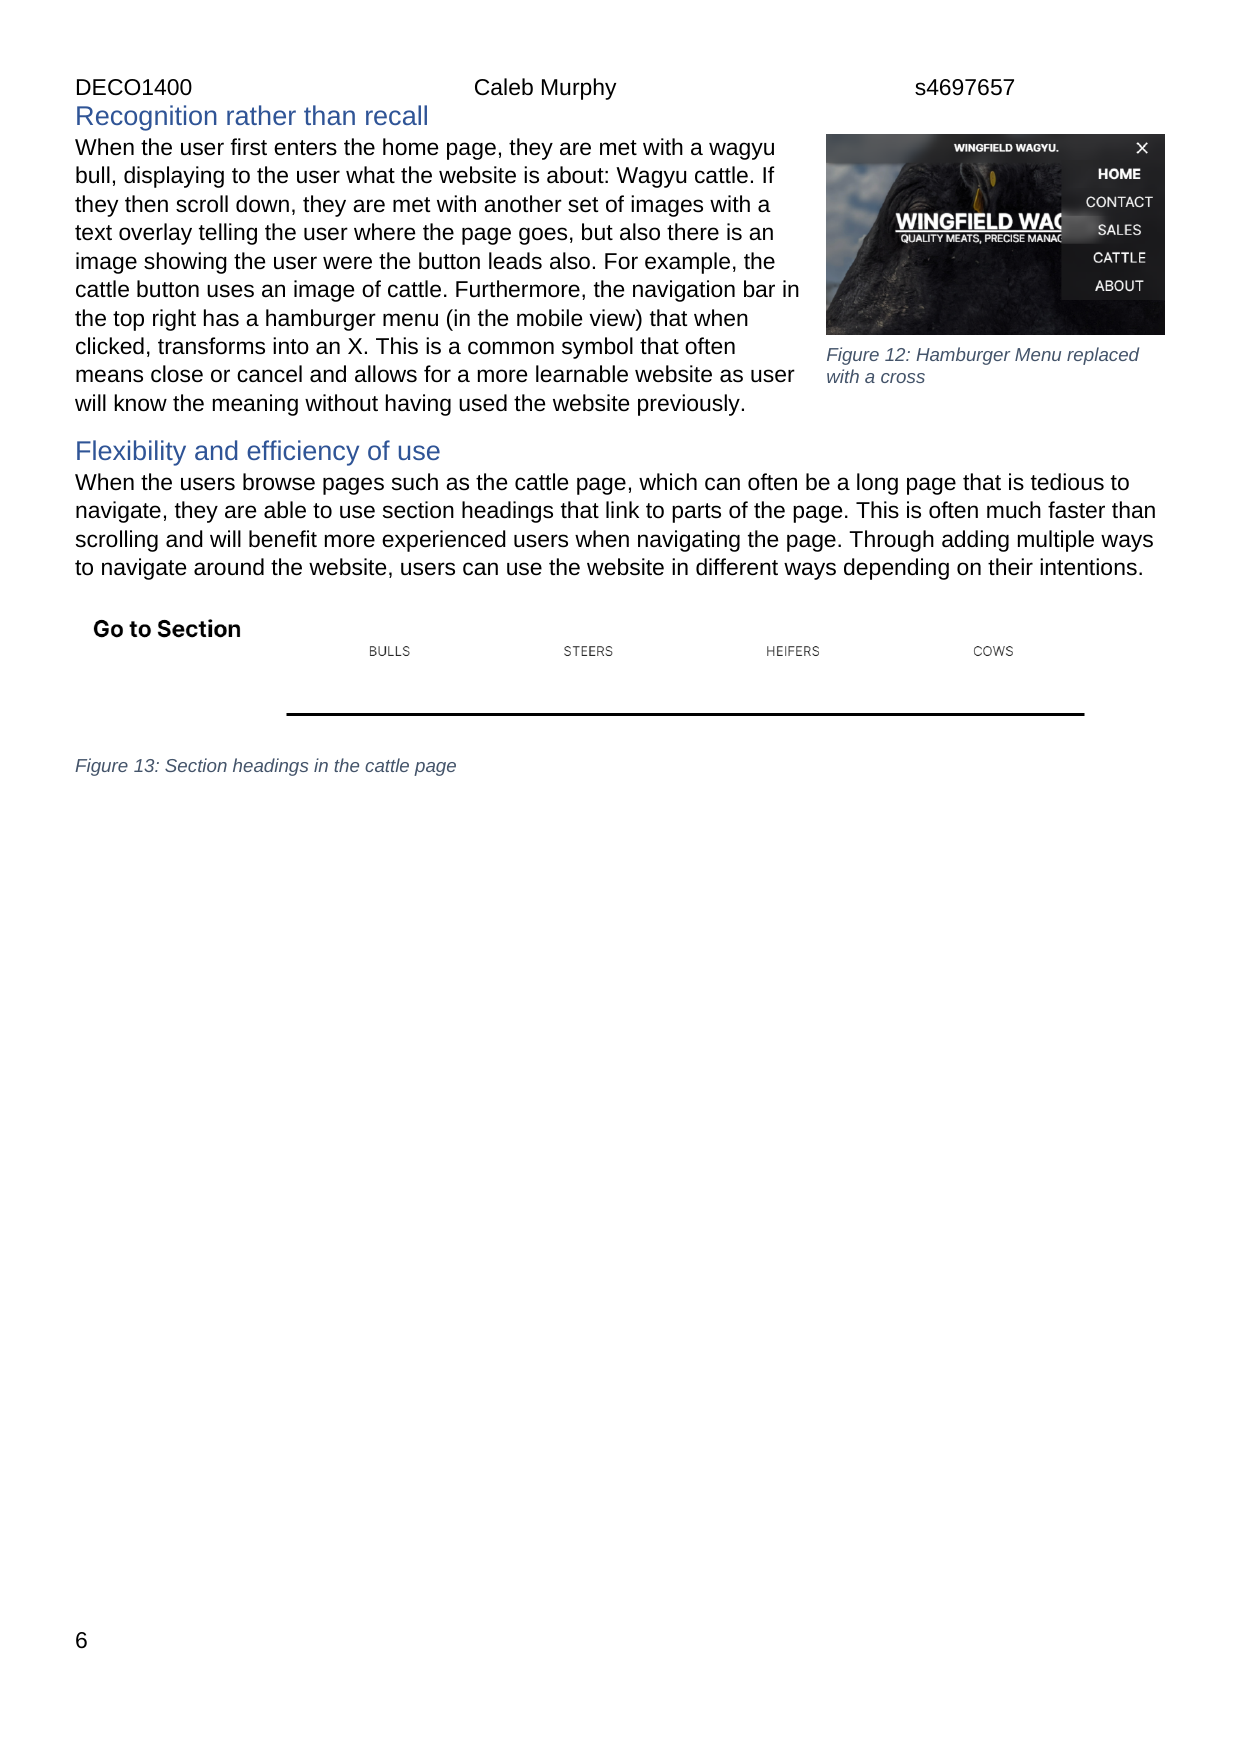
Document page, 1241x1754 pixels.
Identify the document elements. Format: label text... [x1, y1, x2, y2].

text When the user first enters the home page, they are met with a wagyu bull, displaying to the user what the website is about: Wagyu cattle. If they then scroll down, they are met with another set of images with a text overlay telling the user where the page goes, but also there is an image showing the user were the button leads also. For example, the cattle button uses an image of cattle. Furthermore, the navigation bar in the top right has a hamburger menu (in the mobile view) that when clicked, transforms into an X. This is a common symbol that often means close or cancel and allows for a more learnable website as user will know the meaning without having used the website previously. [75, 134, 1165, 416]
subtitle Flexibility and efficiency of use [75, 435, 1165, 466]
text When the users browse pages such as the cattle page, which can often be a long page that is tedious to navigate, they are able to use section headings that link to parts of the page. This is often much faster than scrolling and will benefit more experienced users when navigating the page. Through adding multiple ways to navigate around the website, users can use the website in different ways depending on their intentions. [75, 469, 1165, 580]
picture [75, 599, 1166, 746]
subtitle Recognition rather than recall [75, 100, 1165, 131]
picture [826, 134, 1165, 335]
